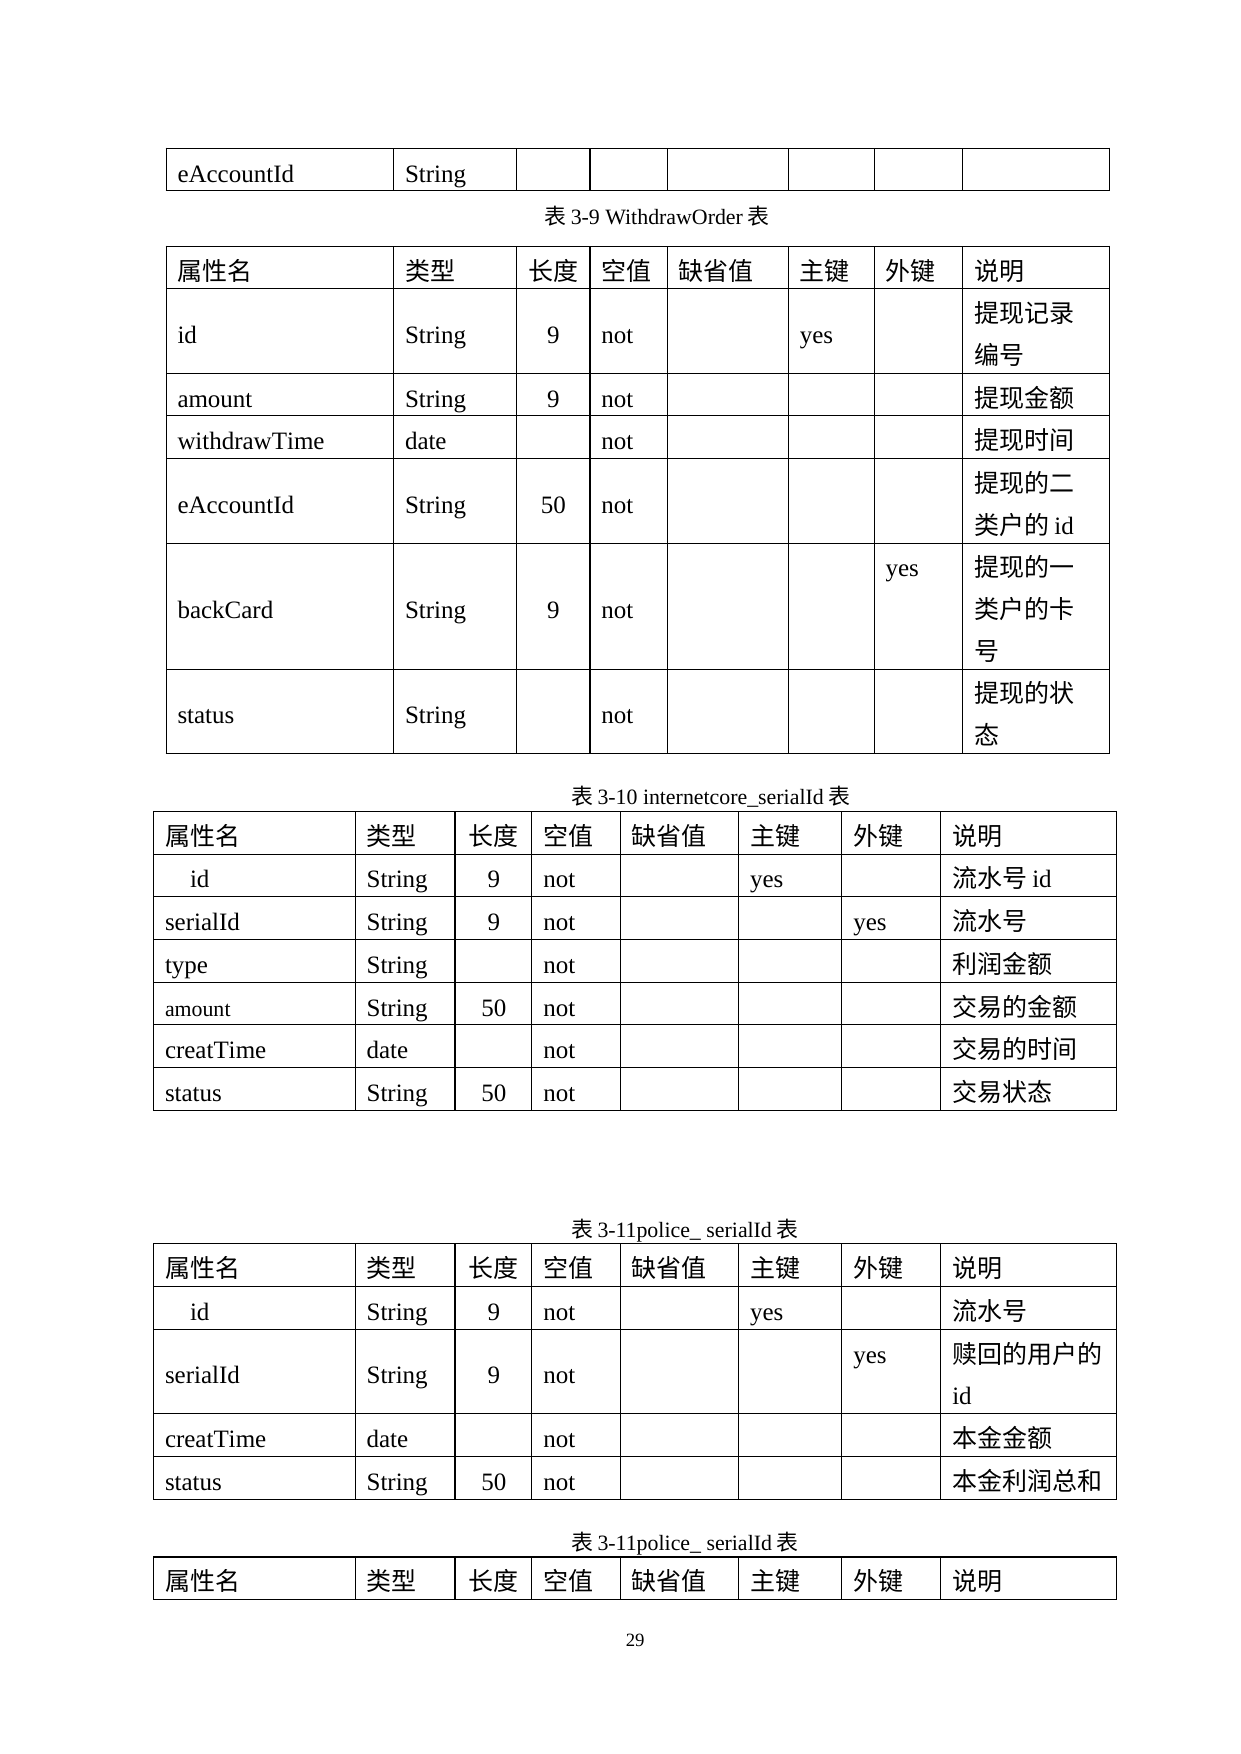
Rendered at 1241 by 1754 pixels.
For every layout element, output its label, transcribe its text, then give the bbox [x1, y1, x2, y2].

table_cell [621, 1068, 738, 1110]
table_header 缺省值 [668, 247, 788, 288]
table_cell [842, 1025, 940, 1067]
table_cell 交易状态 [941, 1068, 1116, 1110]
table_cell 提现时间 [963, 416, 1109, 458]
table_cell not [532, 1330, 620, 1413]
table_cell id [167, 289, 393, 373]
table_cell [842, 855, 940, 896]
table_cell 流水号id [941, 855, 1116, 896]
table_cell eAccountId [167, 459, 393, 542]
table_cell creatTime [154, 1025, 355, 1067]
table_cell [517, 416, 589, 458]
table_header 类型 [356, 812, 454, 853]
table_cell [963, 149, 1109, 190]
table_cell 50 [456, 983, 531, 1024]
table_header 属性名 [154, 1558, 355, 1599]
table_cell yes [739, 1287, 841, 1329]
table_header 长度 [517, 247, 589, 288]
table_cell [789, 544, 874, 668]
table_cell 利润金额 [941, 940, 1116, 982]
table_cell yes [789, 289, 874, 373]
table_cell [789, 374, 874, 415]
table_cell [621, 1330, 738, 1413]
table_cell [517, 670, 589, 753]
table_header 属性名 [154, 812, 355, 853]
table_cell serialId [154, 897, 355, 939]
table_cell 提现的一类户的卡号 [963, 544, 1109, 668]
table_header 属性名 [154, 1244, 355, 1286]
table_header 说明 [941, 812, 1116, 853]
table_cell [842, 1068, 940, 1110]
table_cell [668, 544, 788, 668]
table_header 说明 [963, 247, 1109, 288]
table_cell [621, 940, 738, 982]
table_cell 50 [517, 459, 589, 542]
table_cell String [394, 670, 516, 753]
table_cell 本金金额 [941, 1414, 1116, 1456]
table_cell [842, 1457, 940, 1498]
table_cell [739, 1025, 841, 1067]
table_cell [842, 1287, 940, 1329]
table_cell 9 [456, 855, 531, 896]
table_cell String [394, 149, 516, 190]
table_cell 提现的二类户的id [963, 459, 1109, 542]
table_cell date [394, 416, 516, 458]
table_cell amount [167, 374, 393, 415]
table_header 主键 [739, 1558, 841, 1599]
table_cell creatTime [154, 1414, 355, 1456]
table_cell [739, 1457, 841, 1498]
table_cell String [356, 940, 454, 982]
table_cell [789, 149, 874, 190]
table_header 主键 [739, 1244, 841, 1286]
table_cell String [356, 1287, 454, 1329]
table_cell status [167, 670, 393, 753]
text 表3-11police_ serialId表 [527, 1525, 1093, 1556]
table_cell String [394, 289, 516, 373]
table_cell String [356, 897, 454, 939]
table_cell 9 [517, 544, 589, 668]
table_cell [668, 374, 788, 415]
table_cell String [356, 1330, 454, 1413]
table_cell String [394, 374, 516, 415]
table_header 长度 [456, 1558, 531, 1599]
table_header 外键 [842, 1558, 940, 1599]
table_cell [517, 149, 589, 190]
table_cell not [532, 897, 620, 939]
table_cell [875, 374, 962, 415]
table_cell [739, 1414, 841, 1456]
table_header 主键 [739, 812, 841, 853]
table_cell String [394, 544, 516, 668]
table_cell [875, 416, 962, 458]
table_cell [875, 670, 962, 753]
table_cell yes [842, 897, 940, 939]
table_cell [739, 983, 841, 1024]
table_cell amount [154, 983, 355, 1024]
table_cell 50 [456, 1068, 531, 1110]
table_cell withdrawTime [167, 416, 393, 458]
table_cell String [356, 1457, 454, 1498]
table_cell 9 [456, 1287, 531, 1329]
table_cell date [356, 1025, 454, 1067]
table_cell not [591, 670, 667, 753]
text 表3-11police_ serialId表 [527, 1212, 1093, 1243]
table_cell [739, 940, 841, 982]
table_cell yes [875, 544, 962, 668]
table_cell not [532, 855, 620, 896]
table_cell [621, 1414, 738, 1456]
table_cell yes [739, 855, 841, 896]
table_cell not [591, 374, 667, 415]
table_cell 提现金额 [963, 374, 1109, 415]
table_cell [456, 1414, 531, 1456]
table_cell [842, 940, 940, 982]
table_cell not [591, 289, 667, 373]
table_cell [621, 1287, 738, 1329]
table_cell [739, 1330, 841, 1413]
table_cell [621, 1457, 738, 1498]
table_cell [875, 149, 962, 190]
table_cell 交易的金额 [941, 983, 1116, 1024]
table_cell date [356, 1414, 454, 1456]
table_cell [456, 1025, 531, 1067]
table_header 属性名 [167, 247, 393, 288]
table_cell id [154, 1287, 355, 1329]
table_cell 提现的状态 [963, 670, 1109, 753]
table_header 空值 [591, 247, 667, 288]
table_cell [789, 416, 874, 458]
table_cell type [154, 940, 355, 982]
table_header 主键 [789, 247, 874, 288]
table_header 类型 [356, 1558, 454, 1599]
table_cell [668, 416, 788, 458]
table_header 长度 [456, 1244, 531, 1286]
table_cell serialId [154, 1330, 355, 1413]
table_cell status [154, 1068, 355, 1110]
table_cell not [532, 1287, 620, 1329]
table_cell [621, 983, 738, 1024]
table_cell eAccountId [167, 149, 393, 190]
table_header 缺省值 [621, 812, 738, 853]
table_cell 本金利润总和 [941, 1457, 1116, 1498]
table_cell status [154, 1457, 355, 1498]
table_cell not [591, 416, 667, 458]
table_header 类型 [356, 1244, 454, 1286]
table_cell not [532, 1068, 620, 1110]
table_header 缺省值 [621, 1244, 738, 1286]
table_header 外键 [875, 247, 962, 288]
text 表3-9 WithdrawOrder表 [177, 191, 1093, 233]
table_cell [621, 1025, 738, 1067]
table_header 空值 [532, 1244, 620, 1286]
table_cell 流水号 [941, 897, 1116, 939]
table_header 空值 [532, 1558, 620, 1599]
table_header 空值 [532, 812, 620, 853]
table_cell not [591, 544, 667, 668]
table_cell [668, 149, 788, 190]
table_cell not [532, 1457, 620, 1498]
table_cell 9 [456, 897, 531, 939]
table_cell 流水号 [941, 1287, 1116, 1329]
table_cell [668, 670, 788, 753]
table_cell not [532, 940, 620, 982]
table_cell String [394, 459, 516, 542]
table_cell [668, 459, 788, 542]
table_cell [621, 855, 738, 896]
table_cell [739, 1068, 841, 1110]
table_cell String [356, 855, 454, 896]
table_header 说明 [941, 1558, 1116, 1599]
table_header 说明 [941, 1244, 1116, 1286]
table_header 外键 [842, 812, 940, 853]
table_cell not [532, 1414, 620, 1456]
table_cell not [532, 1025, 620, 1067]
table_cell [789, 670, 874, 753]
table_cell [668, 289, 788, 373]
table_header 长度 [456, 812, 531, 853]
table_header 类型 [394, 247, 516, 288]
table_cell 赎回的用户的id [941, 1330, 1116, 1413]
table_cell 9 [456, 1330, 531, 1413]
table_cell not [532, 983, 620, 1024]
table_header 外键 [842, 1244, 940, 1286]
table_cell String [356, 1068, 454, 1110]
table_cell [842, 983, 940, 1024]
table_cell 提现记录编号 [963, 289, 1109, 373]
table_cell [739, 897, 841, 939]
table_cell [789, 459, 874, 542]
table_cell id [154, 855, 355, 896]
table_cell 9 [517, 374, 589, 415]
table_cell 交易的时间 [941, 1025, 1116, 1067]
table_cell String [356, 983, 454, 1024]
table_cell [591, 149, 667, 190]
table_cell backCard [167, 544, 393, 668]
table_header 缺省值 [621, 1558, 738, 1599]
table_cell 9 [517, 289, 589, 373]
text 表3-10 internetcore_serialId表 [527, 779, 1093, 811]
table_cell [842, 1414, 940, 1456]
table_cell [456, 940, 531, 982]
table_cell [621, 897, 738, 939]
table_cell 50 [456, 1457, 531, 1498]
table_cell [875, 289, 962, 373]
table_cell not [591, 459, 667, 542]
table_cell yes [842, 1330, 940, 1413]
table_cell [875, 459, 962, 542]
